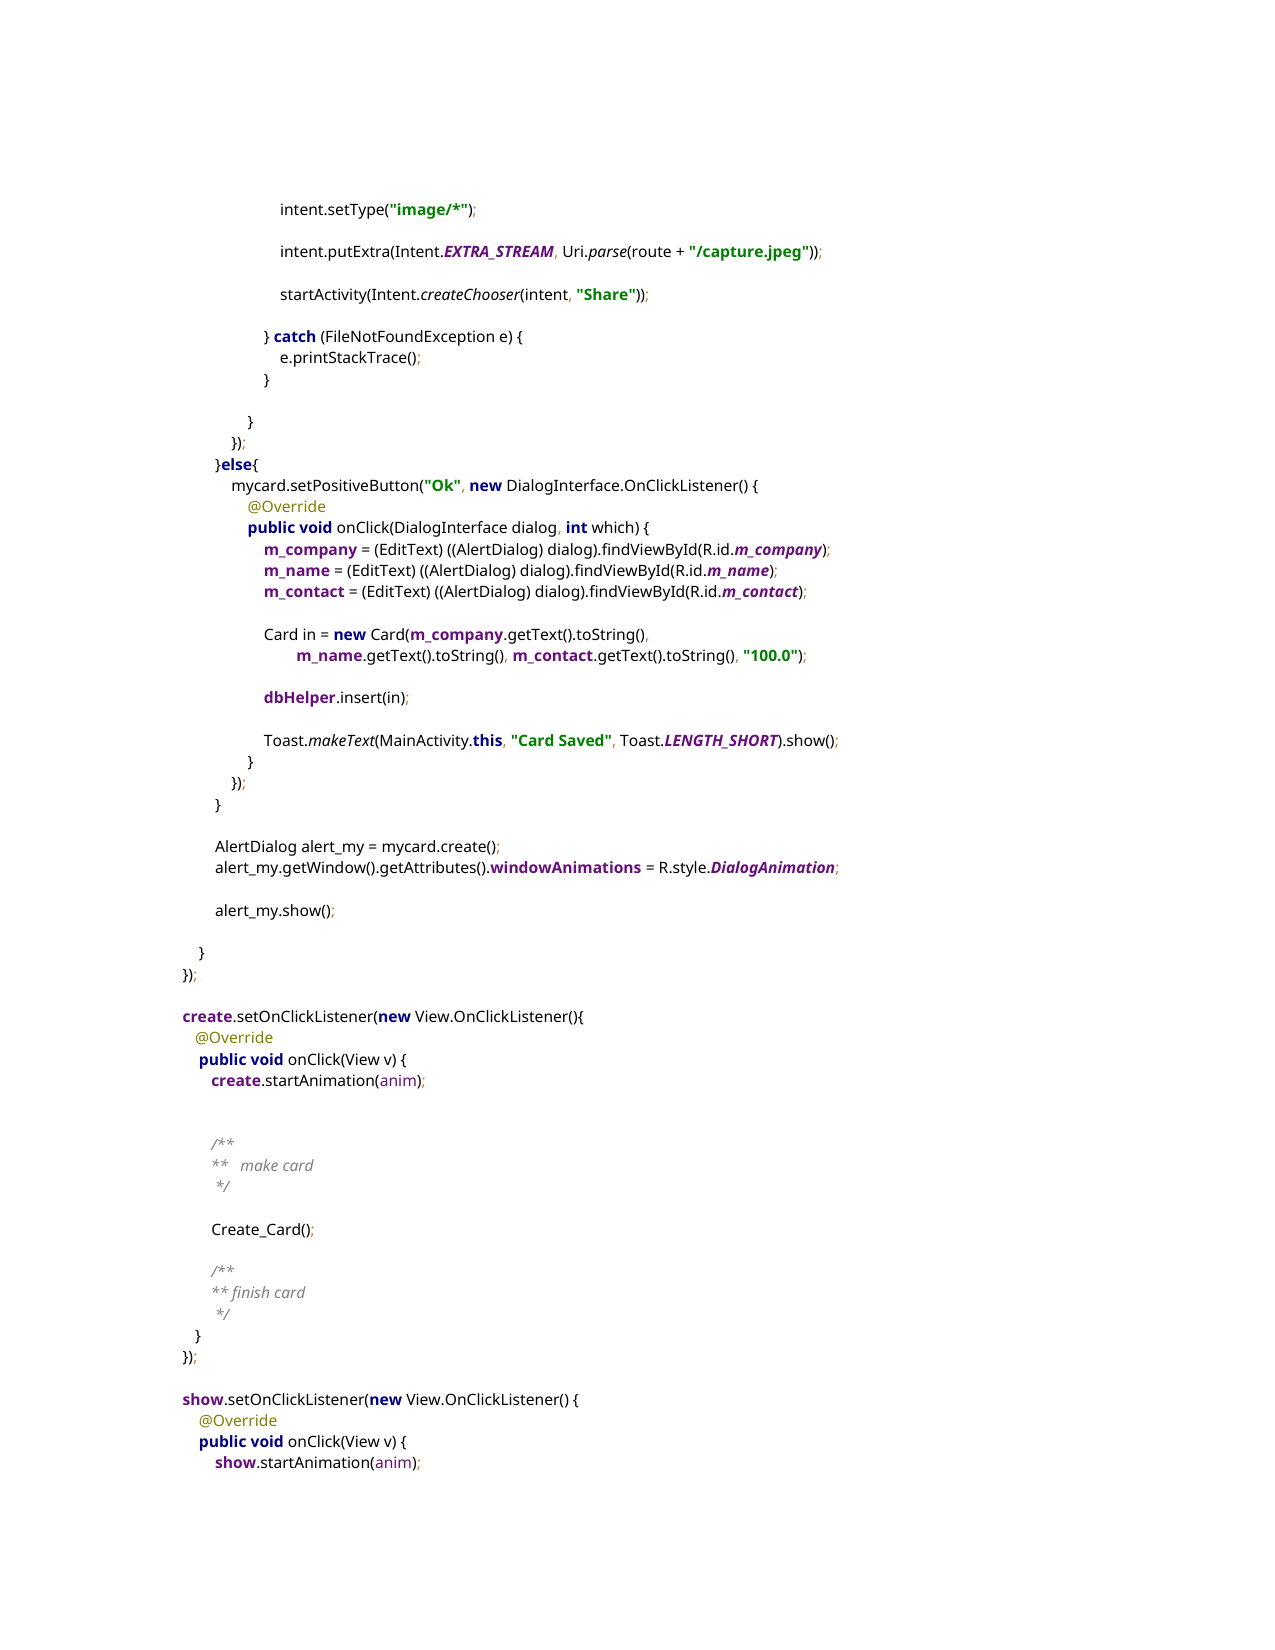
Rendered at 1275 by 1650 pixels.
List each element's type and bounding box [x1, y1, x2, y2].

text [150, 177, 1125, 1495]
